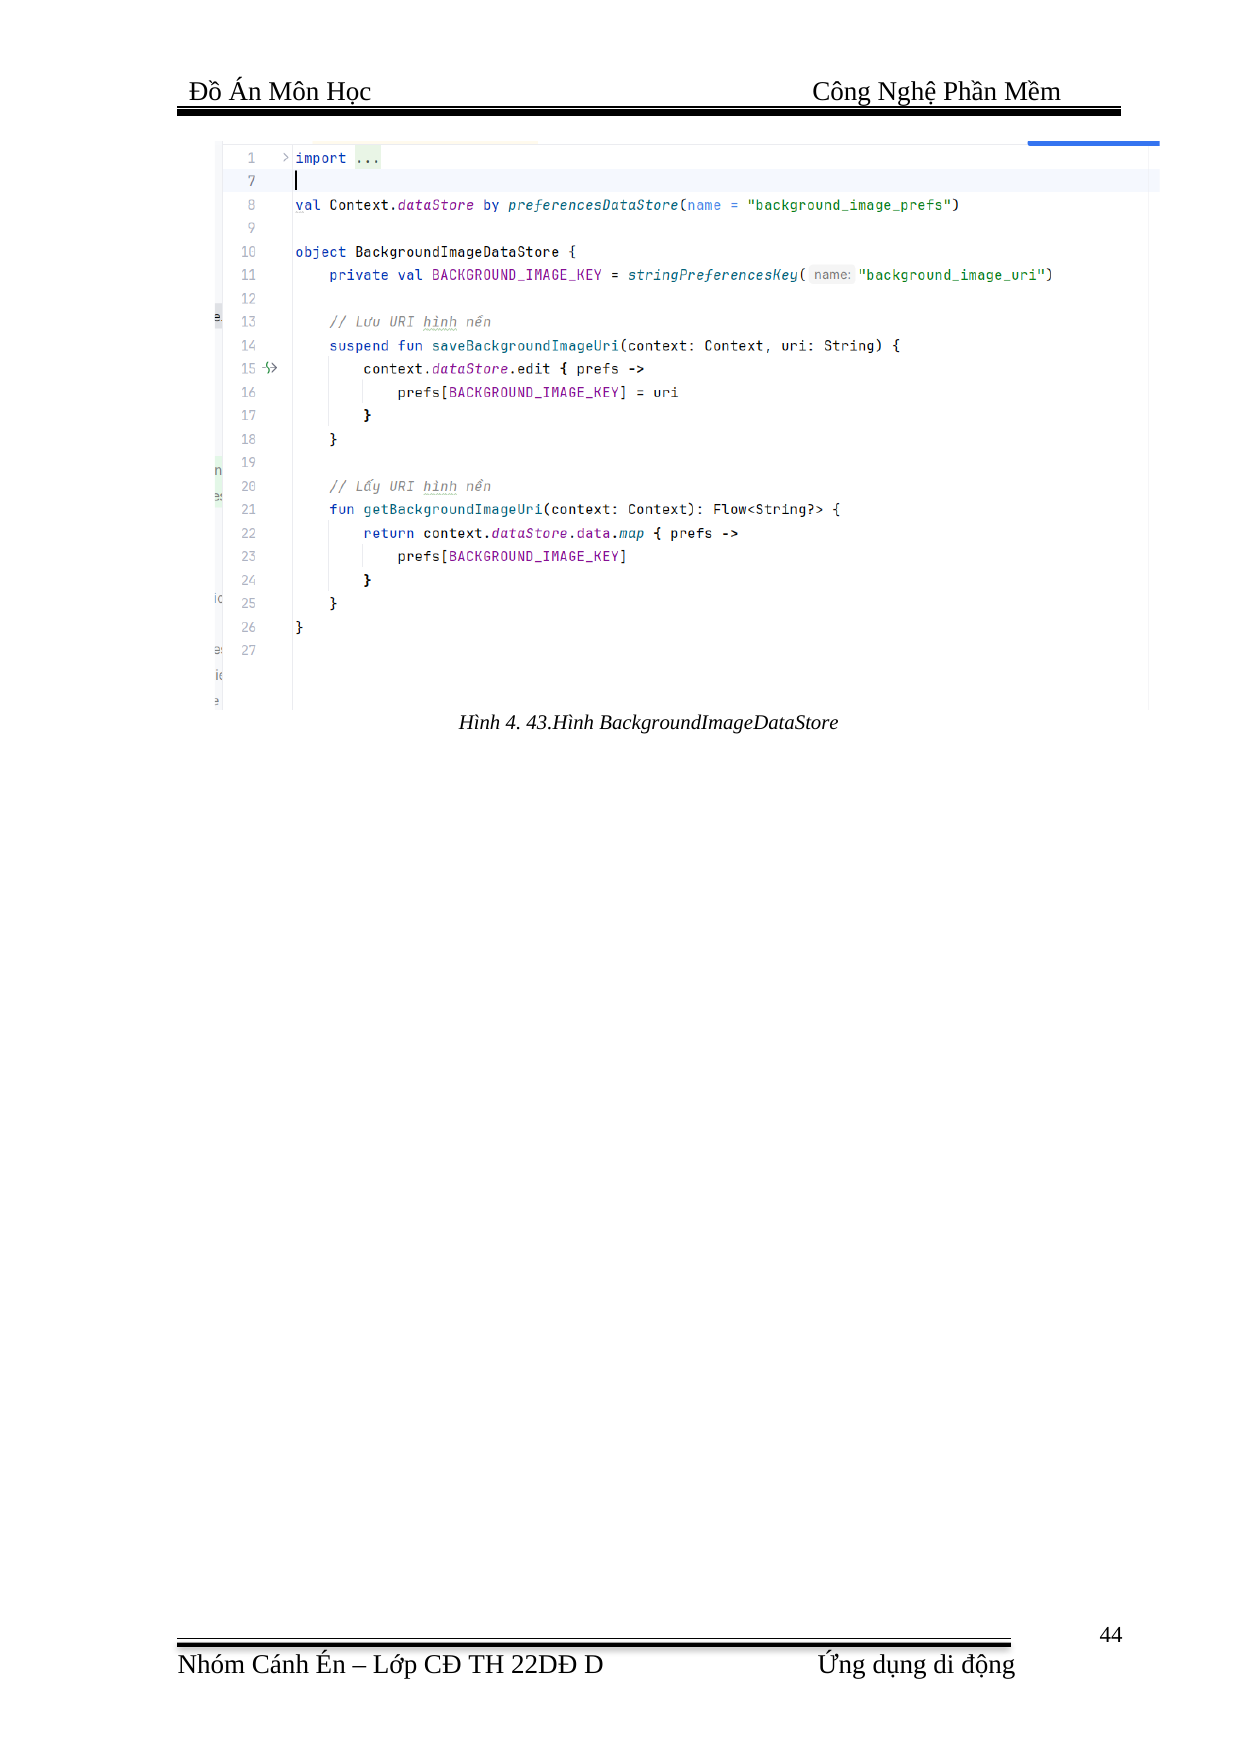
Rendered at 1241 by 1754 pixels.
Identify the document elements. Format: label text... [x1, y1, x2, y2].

picture [214, 141, 1160, 710]
text Hình 4. 43.Hình BackgroundImageDataStore [177, 710, 1122, 734]
